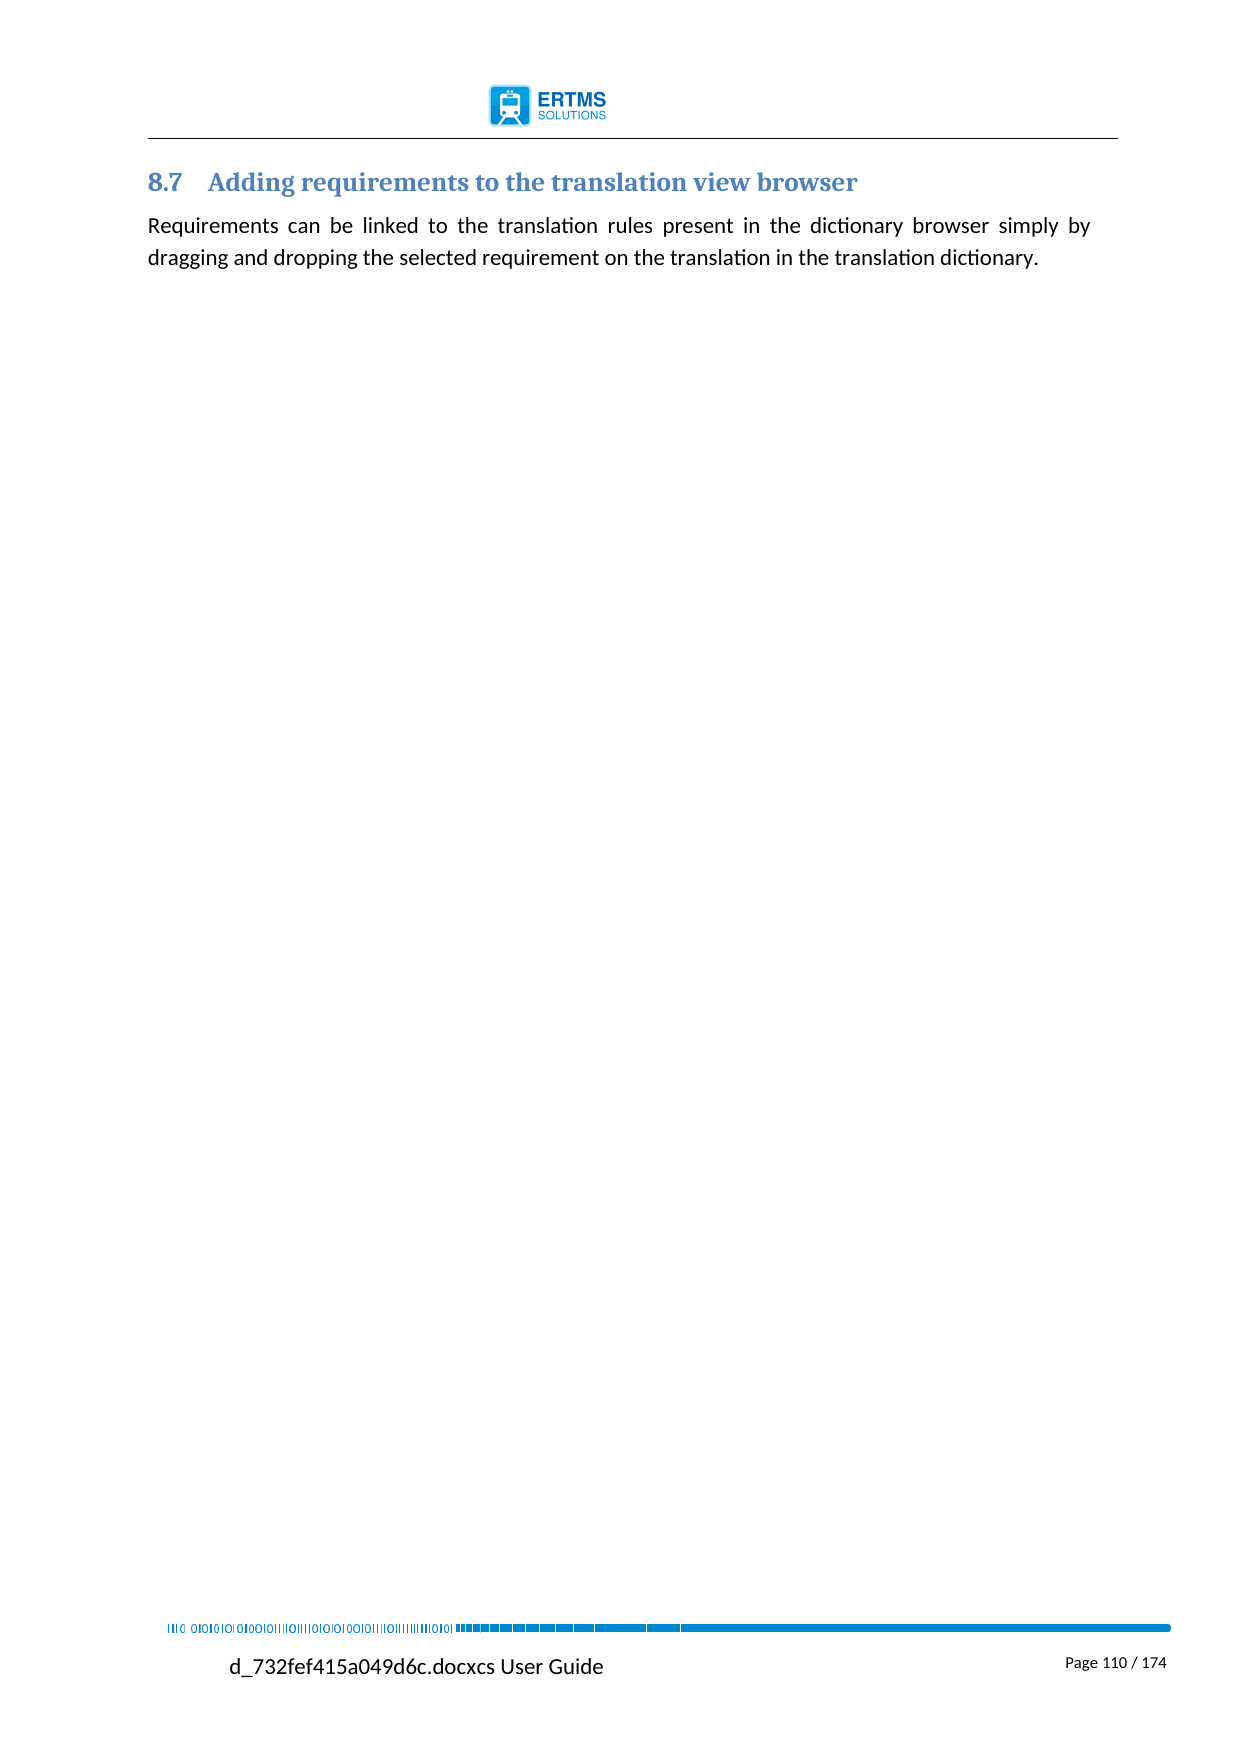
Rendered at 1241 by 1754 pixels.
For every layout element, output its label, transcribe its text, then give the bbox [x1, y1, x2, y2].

picture [477, 73, 617, 138]
text Requirements can be linked to the translation rules present in the dictionary browser simply by dragging and dropping the selected requirement on the translation in the translation dictionary. [148, 211, 1093, 271]
picture [167, 1624, 1171, 1633]
subtitle Adding requirements to the translation view browser [148, 167, 1093, 198]
